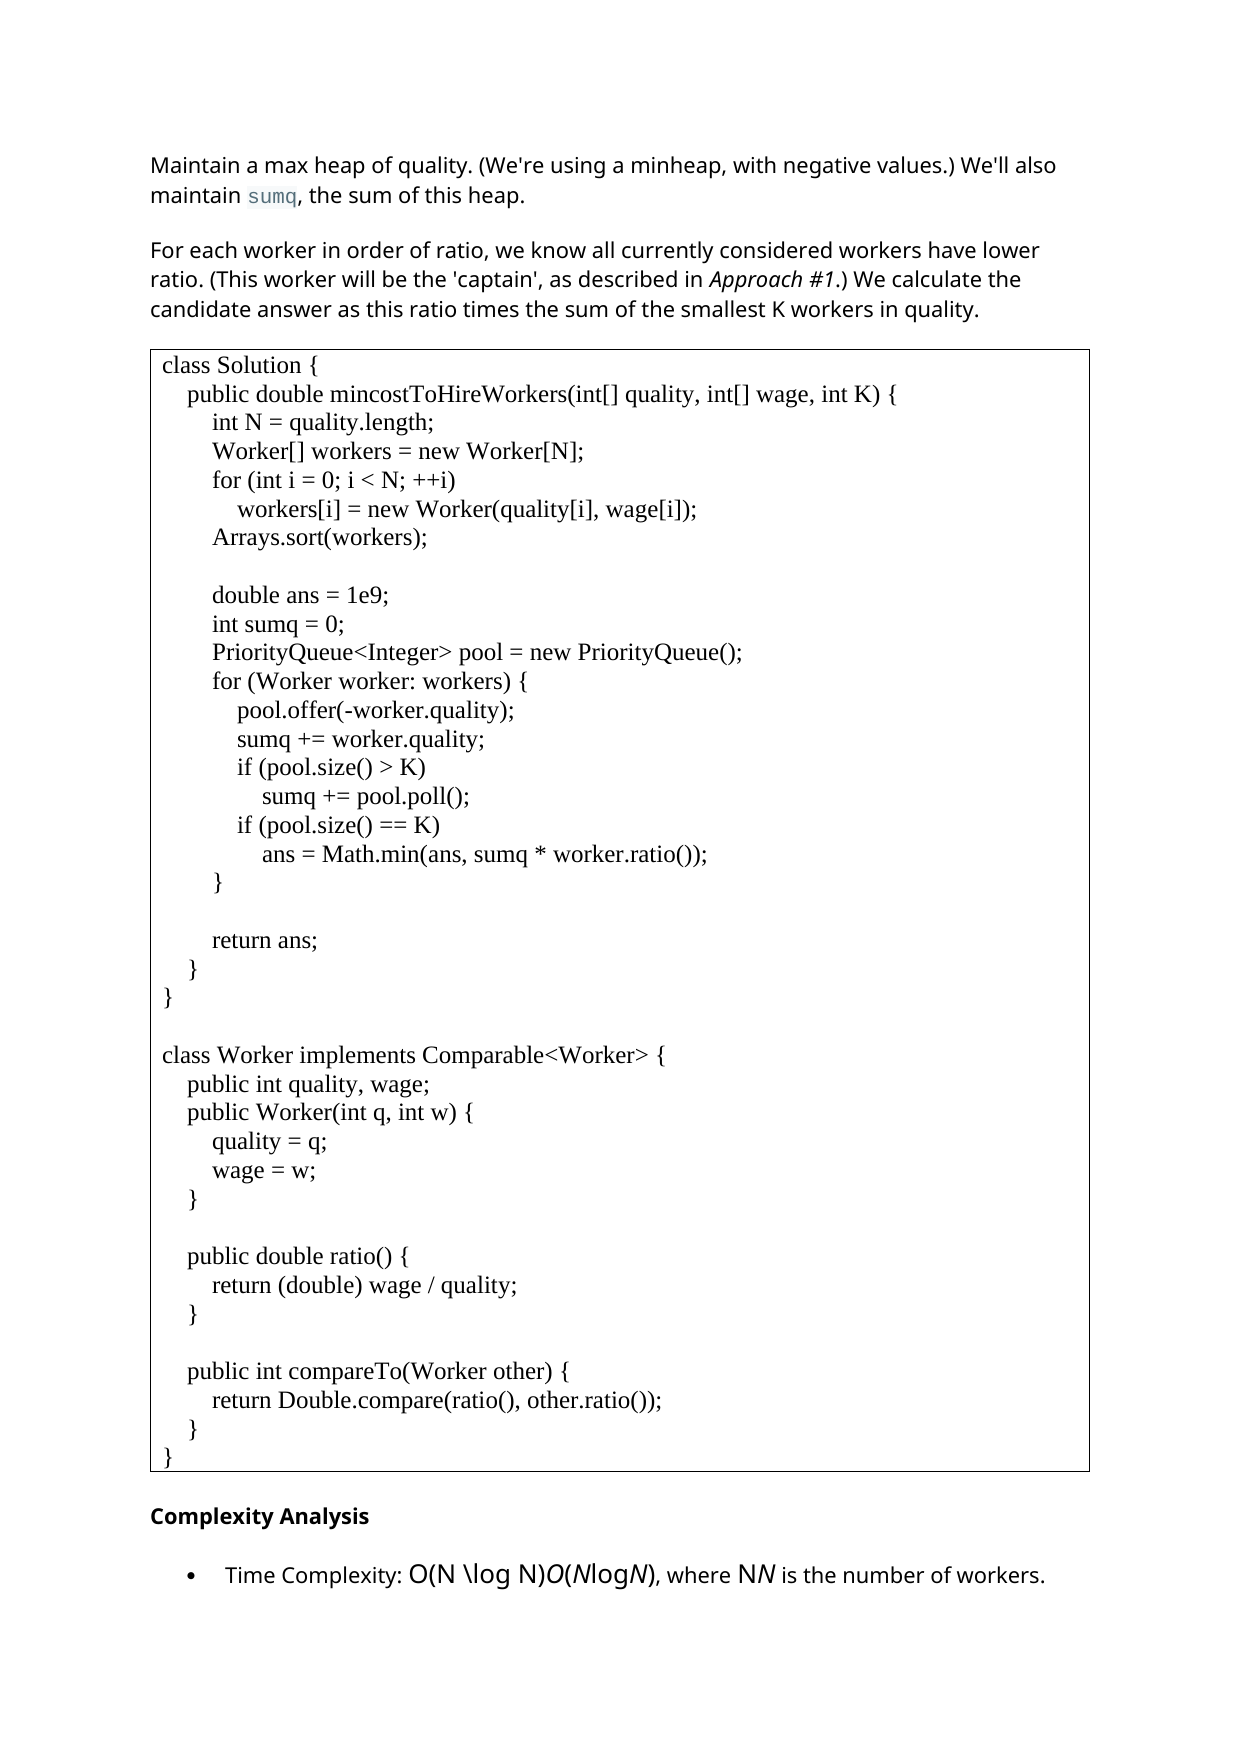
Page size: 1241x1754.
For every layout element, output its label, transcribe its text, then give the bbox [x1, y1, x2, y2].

text Maintain a max heap of quality. (We're using a minheap, with negative values.) We'll also maintain sumq, the sum of this heap. [150, 150, 1090, 209]
list Time Complexity: O(N \log N)O(NlogN), where NN is the number of workers. [187, 1556, 1090, 1591]
text Complexity Analysis [150, 1501, 1090, 1531]
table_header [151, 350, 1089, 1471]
text For each worker in order of ratio, we know all currently considered workers have lower ratio. (This worker will be the 'captain', as described in Approach #1.) We calculate the candidate answer as this ratio times the sum of the smallest K workers in quality. [150, 234, 1090, 324]
